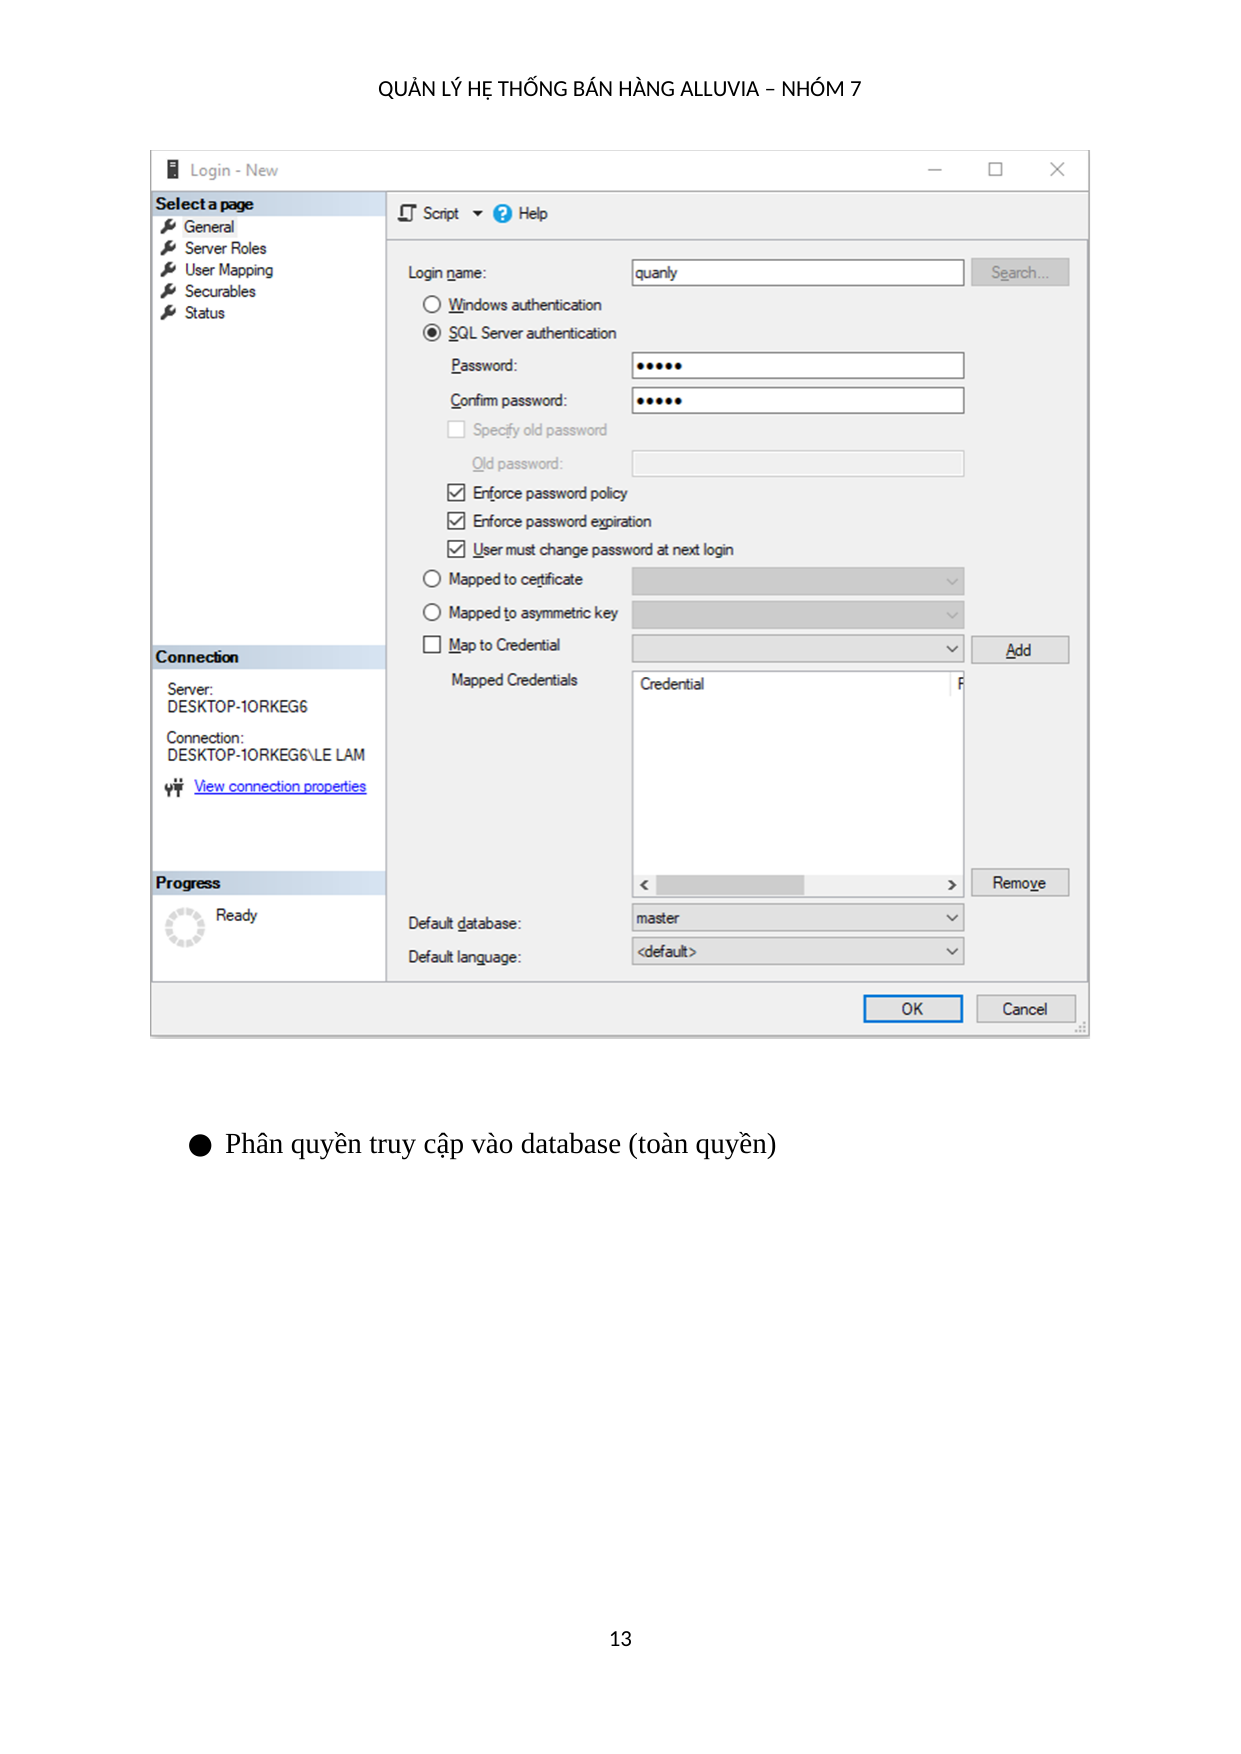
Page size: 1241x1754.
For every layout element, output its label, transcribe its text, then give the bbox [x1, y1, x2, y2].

picture [150, 150, 1091, 1039]
list Phân quyền truy cập vào database (toàn quyền) [187, 1110, 1090, 1170]
